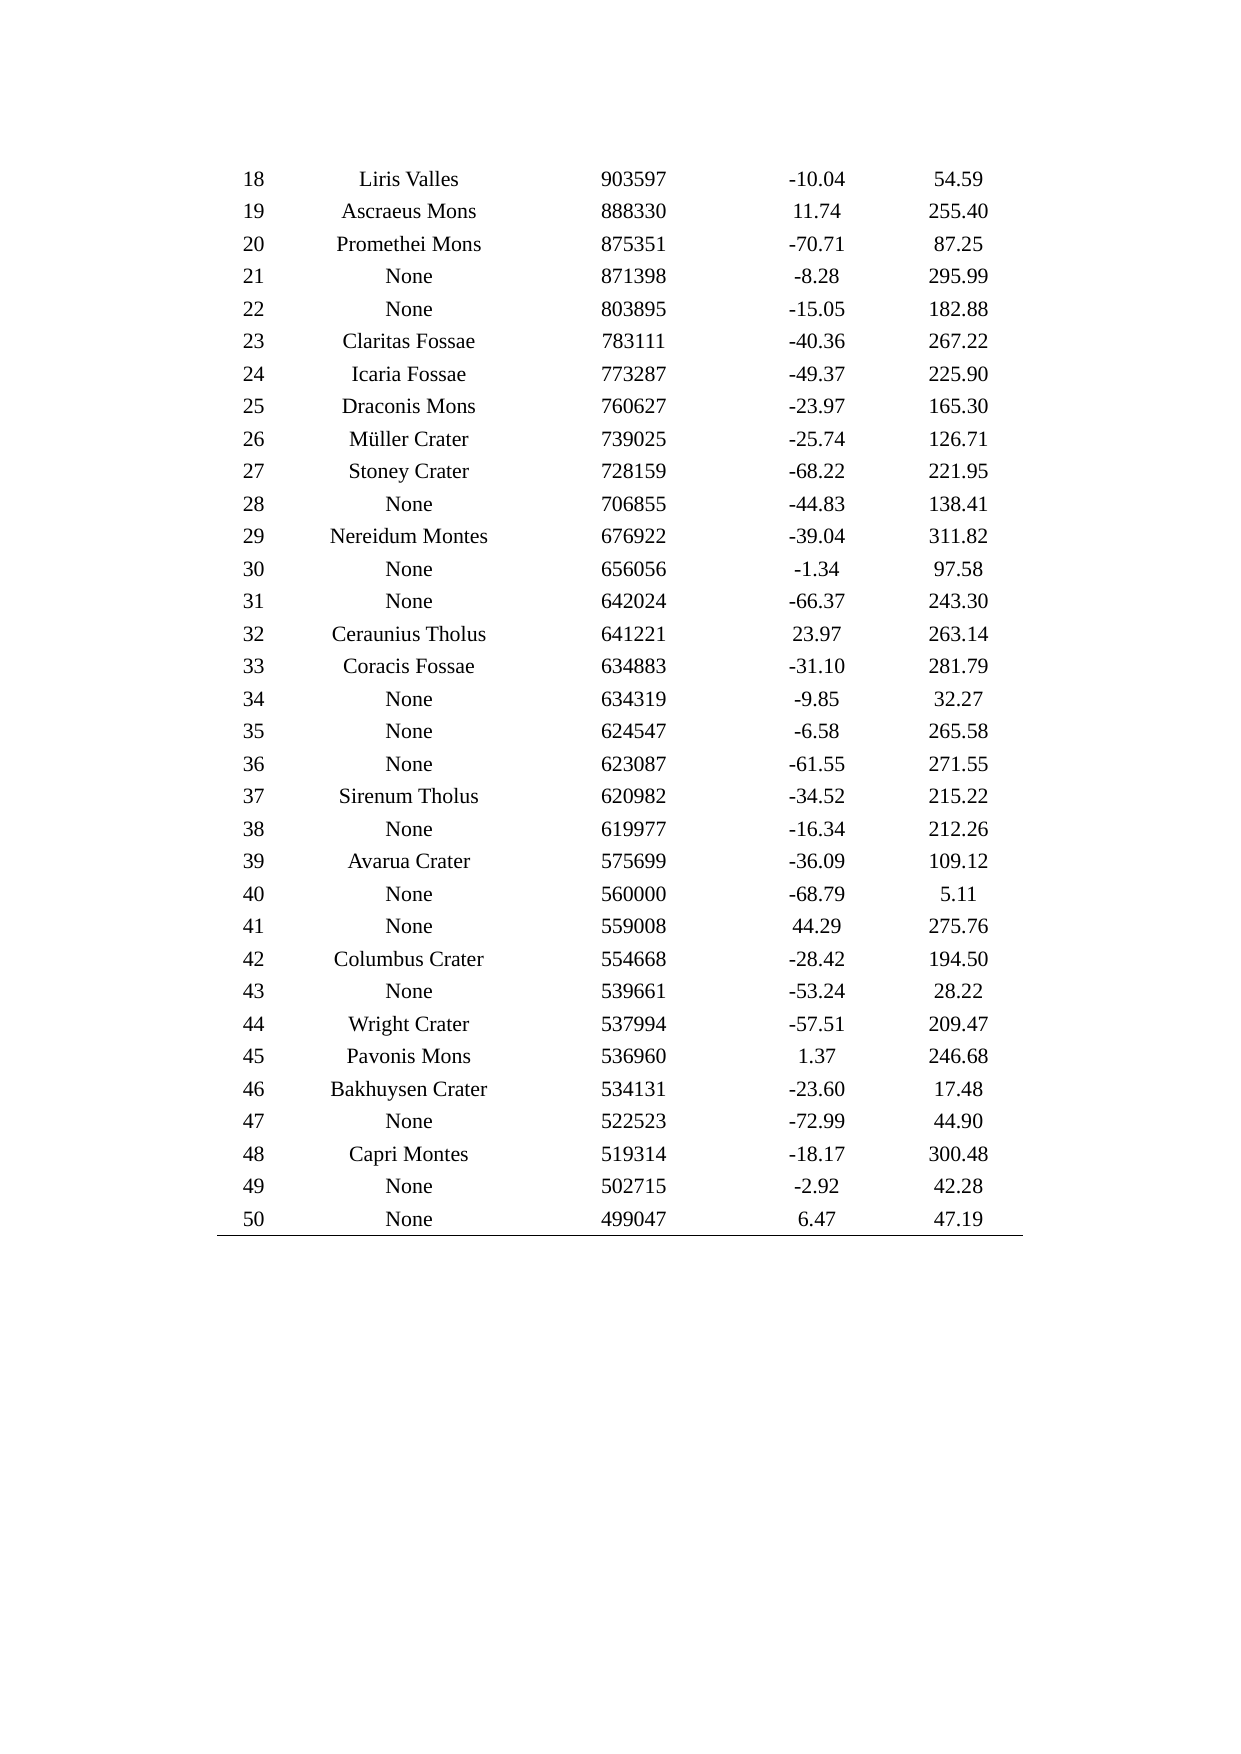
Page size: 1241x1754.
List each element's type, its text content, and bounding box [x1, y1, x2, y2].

table_cell 243.30 [894, 585, 1023, 617]
table_cell -72.99 [740, 1105, 894, 1137]
table_cell None [290, 260, 527, 292]
table_cell Columbus Crater [290, 942, 527, 974]
table_cell 44.29 [740, 910, 894, 942]
table_cell 23 [217, 325, 290, 357]
table_cell 24 [217, 357, 290, 389]
table_cell 87.25 [894, 227, 1023, 259]
table_cell 623087 [528, 747, 740, 779]
table_cell 263.14 [894, 617, 1023, 649]
table_cell 1.37 [740, 1040, 894, 1072]
table_cell 209.47 [894, 1007, 1023, 1039]
table_cell -61.55 [740, 747, 894, 779]
table_cell 575699 [528, 845, 740, 877]
table_cell -57.51 [740, 1007, 894, 1039]
table_cell 871398 [528, 260, 740, 292]
table_cell -40.36 [740, 325, 894, 357]
table_cell 5.11 [894, 877, 1023, 909]
table_cell 728159 [528, 455, 740, 487]
table_cell None [290, 715, 527, 747]
table_cell -68.22 [740, 455, 894, 487]
table_cell 44 [217, 1007, 290, 1039]
table_cell 54.59 [894, 162, 1023, 194]
table_cell 19 [217, 195, 290, 227]
table_cell 28.22 [894, 975, 1023, 1007]
table_cell 109.12 [894, 845, 1023, 877]
table_cell Promethei Mons [290, 227, 527, 259]
table_cell -70.71 [740, 227, 894, 259]
table_cell 38 [217, 812, 290, 844]
table_cell 42.28 [894, 1170, 1023, 1202]
table_cell -28.42 [740, 942, 894, 974]
table_cell 619977 [528, 812, 740, 844]
table_cell 126.71 [894, 422, 1023, 454]
table_cell None [290, 1105, 527, 1137]
table_cell -18.17 [740, 1137, 894, 1169]
table_cell None [290, 552, 527, 584]
table_cell 23.97 [740, 617, 894, 649]
table_cell Bakhuysen Crater [290, 1072, 527, 1104]
table_cell -1.34 [740, 552, 894, 584]
table_cell Pavonis Mons [290, 1040, 527, 1072]
table_cell 6.47 [740, 1202, 894, 1234]
table_cell -39.04 [740, 520, 894, 552]
table_cell 265.58 [894, 715, 1023, 747]
table_cell 43 [217, 975, 290, 1007]
table_cell 182.88 [894, 292, 1023, 324]
table_cell -16.34 [740, 812, 894, 844]
table_cell Icaria Fossae [290, 357, 527, 389]
table_cell None [290, 877, 527, 909]
table_cell None [290, 910, 527, 942]
table_cell -68.79 [740, 877, 894, 909]
table_cell 28 [217, 487, 290, 519]
table_cell -44.83 [740, 487, 894, 519]
table_cell 36 [217, 747, 290, 779]
table_cell -2.92 [740, 1170, 894, 1202]
table_cell 281.79 [894, 650, 1023, 682]
table_cell 634319 [528, 682, 740, 714]
table_cell -53.24 [740, 975, 894, 1007]
table_cell 22 [217, 292, 290, 324]
table_cell 46 [217, 1072, 290, 1104]
table_cell 47 [217, 1105, 290, 1137]
table_cell 676922 [528, 520, 740, 552]
table_cell 706855 [528, 487, 740, 519]
table_cell -15.05 [740, 292, 894, 324]
table_cell 537994 [528, 1007, 740, 1039]
table_cell 41 [217, 910, 290, 942]
table_cell Liris Valles [290, 162, 527, 194]
table_cell 300.48 [894, 1137, 1023, 1169]
table_cell -9.85 [740, 682, 894, 714]
table_cell 45 [217, 1040, 290, 1072]
table_cell -25.74 [740, 422, 894, 454]
table_cell 903597 [528, 162, 740, 194]
table_cell 773287 [528, 357, 740, 389]
table_cell -36.09 [740, 845, 894, 877]
table_cell Wright Crater [290, 1007, 527, 1039]
table_cell Nereidum Montes [290, 520, 527, 552]
table_cell 165.30 [894, 390, 1023, 422]
table_cell 803895 [528, 292, 740, 324]
table_cell 559008 [528, 910, 740, 942]
table_cell Avarua Crater [290, 845, 527, 877]
table_cell 33 [217, 650, 290, 682]
table_cell 30 [217, 552, 290, 584]
table_cell 499047 [528, 1202, 740, 1234]
table_cell -10.04 [740, 162, 894, 194]
table_cell 50 [217, 1202, 290, 1234]
table_cell 212.26 [894, 812, 1023, 844]
table_cell 267.22 [894, 325, 1023, 357]
table_cell -49.37 [740, 357, 894, 389]
table_cell -34.52 [740, 780, 894, 812]
table_cell 40 [217, 877, 290, 909]
table_cell 255.40 [894, 195, 1023, 227]
table_cell 539661 [528, 975, 740, 1007]
table_cell Sirenum Tholus [290, 780, 527, 812]
table_cell 48 [217, 1137, 290, 1169]
table_cell 634883 [528, 650, 740, 682]
table_cell -23.97 [740, 390, 894, 422]
table_cell 642024 [528, 585, 740, 617]
table_cell 560000 [528, 877, 740, 909]
table_cell 225.90 [894, 357, 1023, 389]
table_cell 34 [217, 682, 290, 714]
table_cell 194.50 [894, 942, 1023, 974]
table_cell 760627 [528, 390, 740, 422]
table_cell Capri Montes [290, 1137, 527, 1169]
table_cell 39 [217, 845, 290, 877]
table_cell 32 [217, 617, 290, 649]
table_cell 275.76 [894, 910, 1023, 942]
table_cell 47.19 [894, 1202, 1023, 1234]
table_cell -66.37 [740, 585, 894, 617]
table_cell Claritas Fossae [290, 325, 527, 357]
table_cell 624547 [528, 715, 740, 747]
table_cell 246.68 [894, 1040, 1023, 1072]
table_cell Müller Crater [290, 422, 527, 454]
table_cell 534131 [528, 1072, 740, 1104]
table_cell 221.95 [894, 455, 1023, 487]
table_cell 21 [217, 260, 290, 292]
table_cell Ceraunius Tholus [290, 617, 527, 649]
table_cell 49 [217, 1170, 290, 1202]
table_cell 20 [217, 227, 290, 259]
table_cell 536960 [528, 1040, 740, 1072]
table_cell 25 [217, 390, 290, 422]
table_cell Ascraeus Mons [290, 195, 527, 227]
table_cell None [290, 682, 527, 714]
table_cell 29 [217, 520, 290, 552]
table_cell 875351 [528, 227, 740, 259]
table_cell Coracis Fossae [290, 650, 527, 682]
table_cell 37 [217, 780, 290, 812]
table_cell 311.82 [894, 520, 1023, 552]
table_cell 215.22 [894, 780, 1023, 812]
table_cell 783111 [528, 325, 740, 357]
table_cell 502715 [528, 1170, 740, 1202]
table_cell None [290, 487, 527, 519]
table_cell 27 [217, 455, 290, 487]
table_cell 17.48 [894, 1072, 1023, 1104]
table_cell 522523 [528, 1105, 740, 1137]
table_cell 31 [217, 585, 290, 617]
table_cell 44.90 [894, 1105, 1023, 1137]
table_cell 271.55 [894, 747, 1023, 779]
table_cell -31.10 [740, 650, 894, 682]
table_cell None [290, 812, 527, 844]
table_cell 138.41 [894, 487, 1023, 519]
table_cell None [290, 747, 527, 779]
table_cell 641221 [528, 617, 740, 649]
table_cell 35 [217, 715, 290, 747]
table_cell 620982 [528, 780, 740, 812]
table_cell 18 [217, 162, 290, 194]
table_cell 739025 [528, 422, 740, 454]
table_cell None [290, 1202, 527, 1234]
table_cell None [290, 292, 527, 324]
table_cell 295.99 [894, 260, 1023, 292]
table_cell None [290, 585, 527, 617]
table_cell -23.60 [740, 1072, 894, 1104]
table_cell 97.58 [894, 552, 1023, 584]
table_cell Stoney Crater [290, 455, 527, 487]
table_cell None [290, 1170, 527, 1202]
table_cell Draconis Mons [290, 390, 527, 422]
table_cell 888330 [528, 195, 740, 227]
table_cell 554668 [528, 942, 740, 974]
table_cell 32.27 [894, 682, 1023, 714]
table_cell 26 [217, 422, 290, 454]
table_cell -6.58 [740, 715, 894, 747]
table_cell 42 [217, 942, 290, 974]
table_cell None [290, 975, 527, 1007]
table_cell 11.74 [740, 195, 894, 227]
table_cell 656056 [528, 552, 740, 584]
table_cell -8.28 [740, 260, 894, 292]
table_cell 519314 [528, 1137, 740, 1169]
